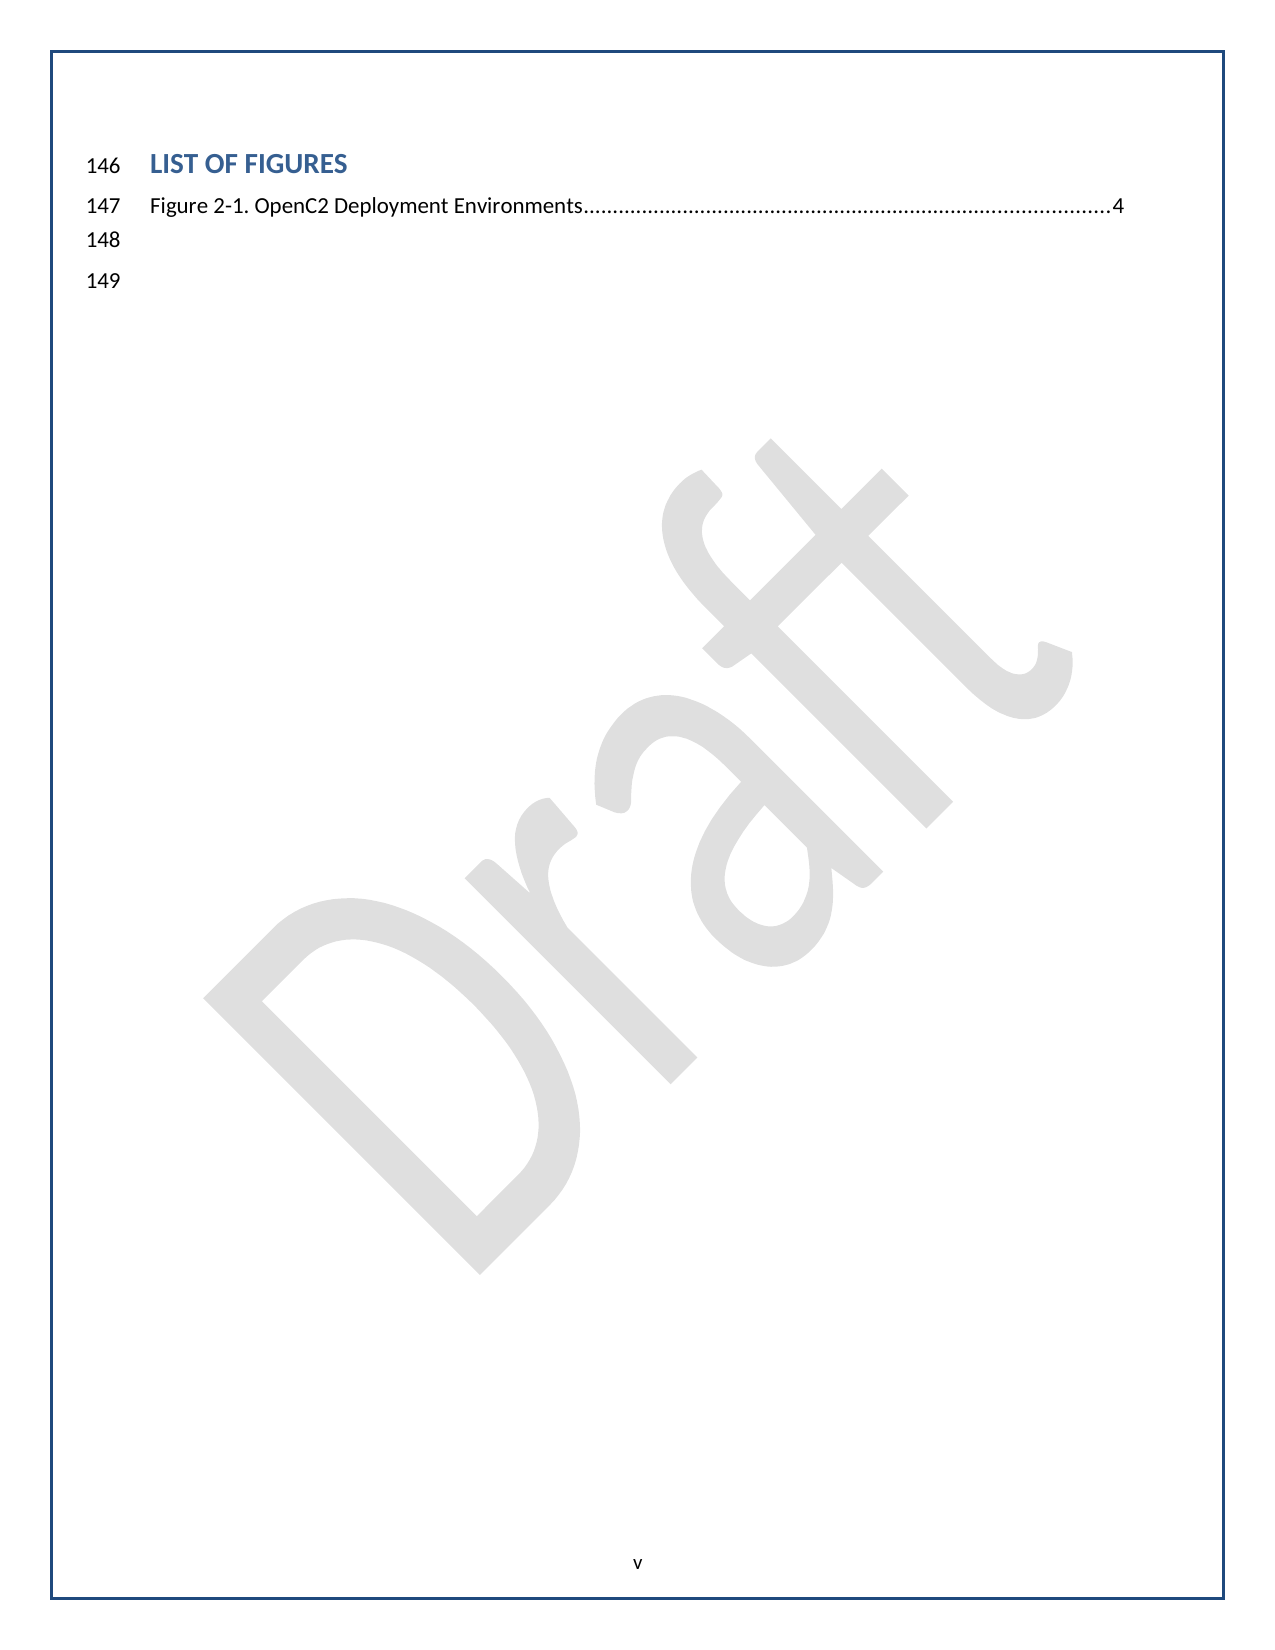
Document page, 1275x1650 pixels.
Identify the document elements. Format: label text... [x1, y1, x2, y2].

subtitle LIST OF FIGURES [150, 150, 1125, 179]
text Figure 2-1. OpenC2 Deployment Environments 4 [150, 192, 1012, 220]
